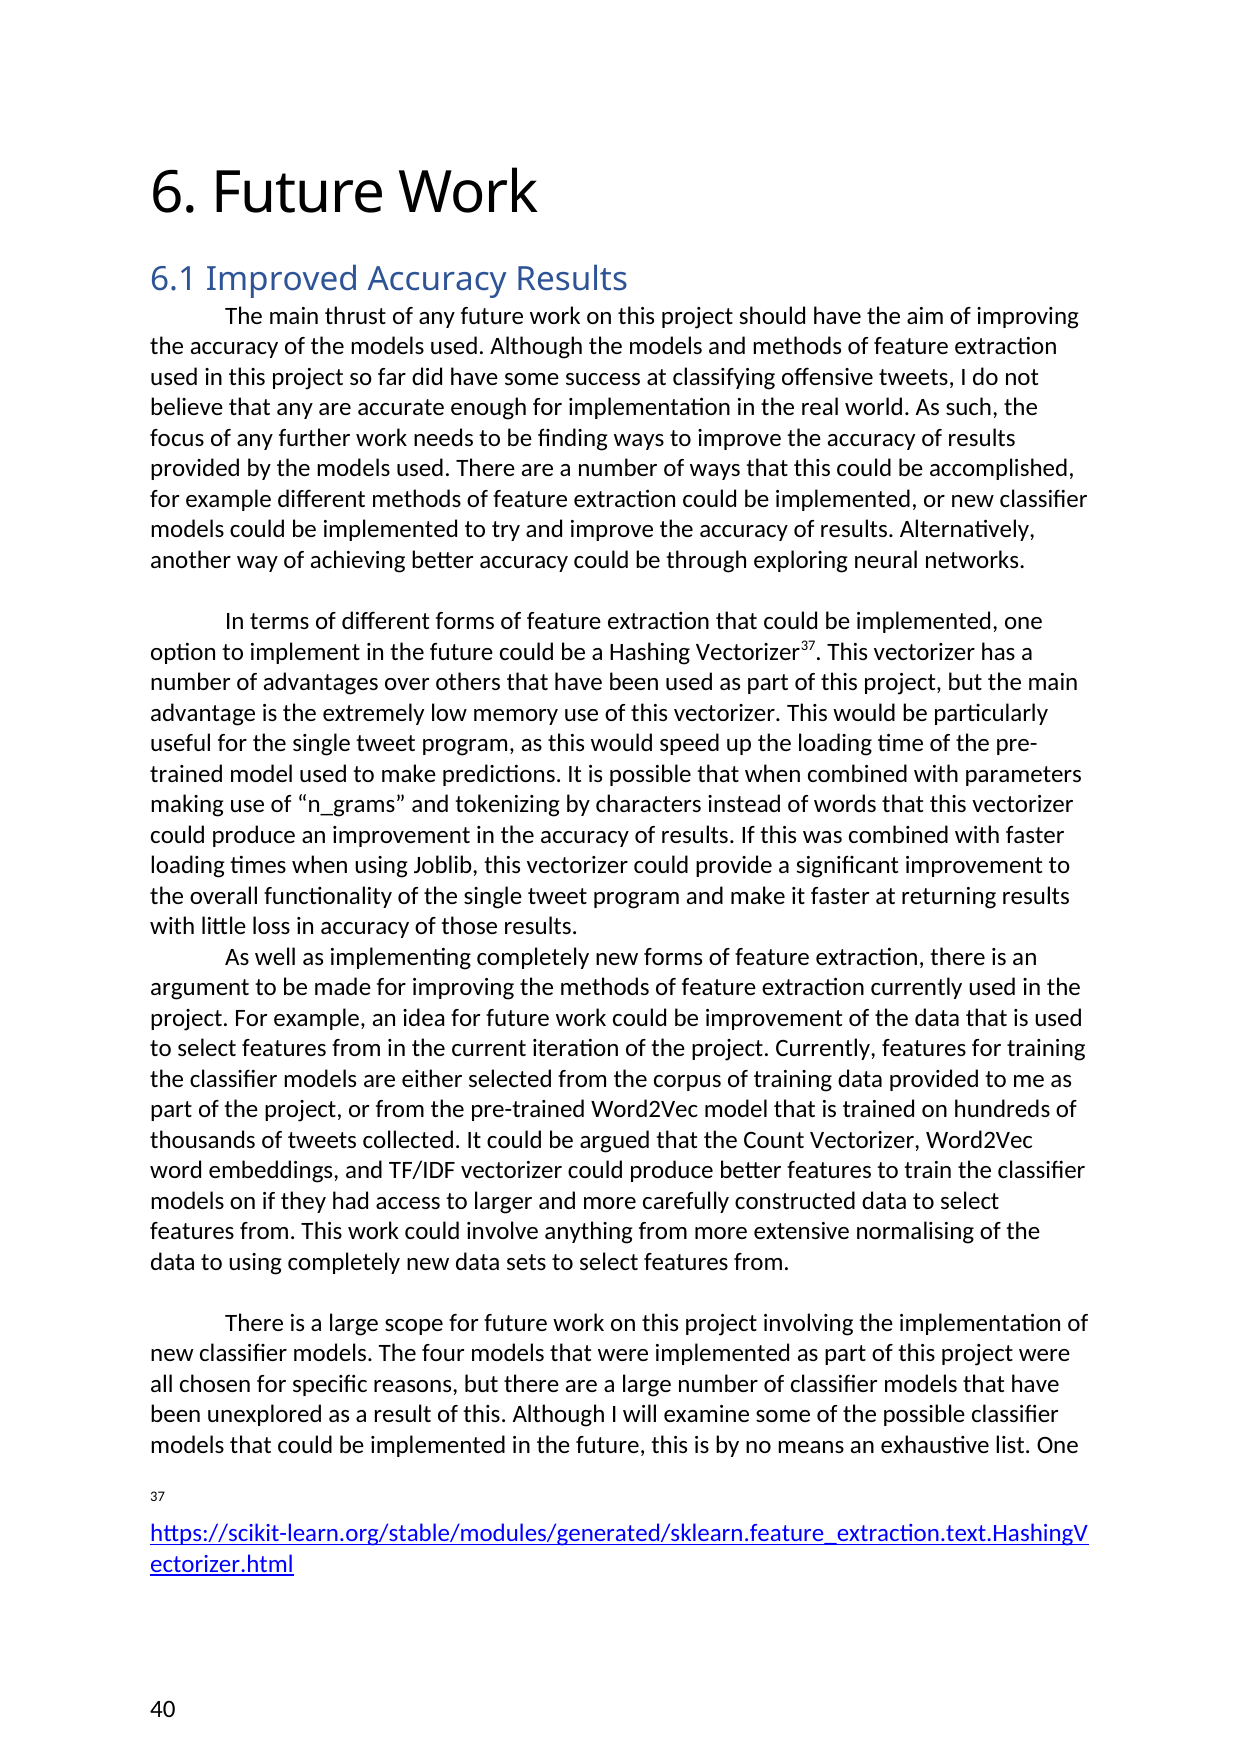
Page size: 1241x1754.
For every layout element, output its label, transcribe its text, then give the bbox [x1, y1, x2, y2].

subtitle 6.1 Improved Accuracy Results [150, 254, 1090, 300]
title 6. Future Work [150, 150, 1090, 229]
text As well as implementing completely new forms of feature extraction, there is an argument to be made for improving the methods of feature extraction currently used in the project. For example, an idea for future work could be improvement of the data that is used to select features from in the current iteration of the project. Currently, features for training the classifier models are either selected from the corpus of training data provided to me as part of the project, or from the pre-trained Word2Vec model that is trained on hundreds of thousands of tweets collected. It could be argued that the Count Vectorizer, Word2Vec word embeddings, and TF/IDF vectorizer could produce better features to train the classifier models on if they had access to larger and more carefully constructed data to select features from. This work could involve anything from more extensive normalising of the data to using completely new data sets to select features from. [150, 941, 1090, 1277]
text The main thrust of any future work on this project should have the aim of improving the accuracy of the models used. Although the models and methods of feature extraction used in this project so far did have some success at classifying offensive tweets, I do not believe that any are accurate enough for implementation in the real world. As such, the focus of any further work needs to be finding ways to improve the accuracy of results provided by the models used. There are a number of ways that this could be accomplished, for example different methods of feature extraction could be implemented, or new classifier models could be implemented to try and improve the accuracy of results. Alternatively, another way of achieving better accuracy could be through exploring neural networks. [150, 300, 1090, 574]
text In terms of different forms of feature extraction that could be implemented, one option to implement in the future could be a Hashing Vectorizer. This vectorizer has a number of advantages over others that have been used as part of this project, but the main advantage is the extremely low memory use of this vectorizer. This would be particularly useful for the single tweet program, as this would speed up the loading time of the pre-trained model used to make predictions. It is possible that when combined with parameters making use of “n_grams” and tokenizing by characters instead of words that this vectorizer could produce an improvement in the accuracy of results. If this was combined with faster loading times when using Joblib, this vectorizer could provide a significant improvement to the overall functionality of the single tweet program and make it faster at returning results with little loss in accuracy of those results. [150, 605, 1090, 941]
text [150, 1307, 1090, 1460]
